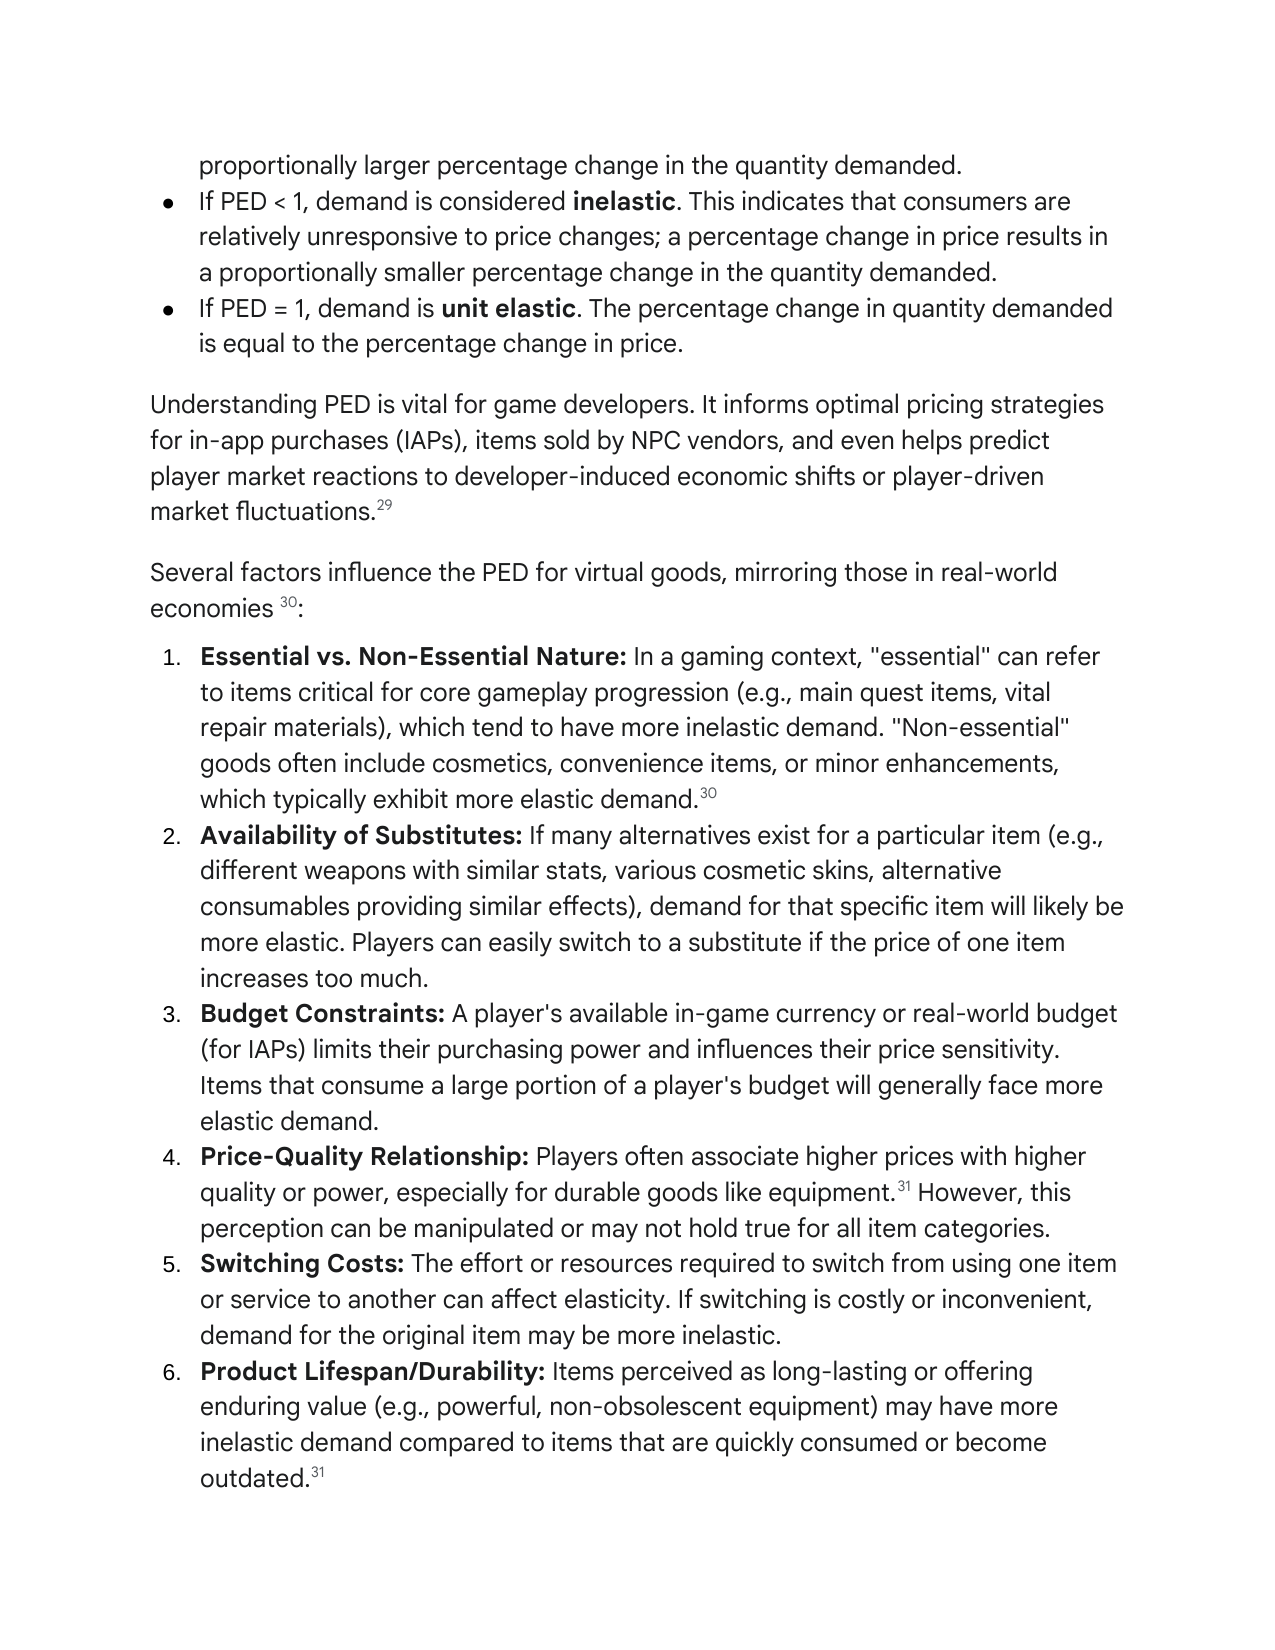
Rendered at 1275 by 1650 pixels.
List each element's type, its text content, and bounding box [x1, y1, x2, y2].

text Several factors influence the PED for virtual goods, mirroring those in real-world economies 30: [150, 557, 1125, 624]
list Budget Constraints: A player's available in-game currency or real-world budget (for IAPs) limits their purchasing power and influences their price sensitivity. Items that consume a large portion of a player's budget will generally face more elastic demand. [162, 998, 1125, 1137]
list Essential vs. Non-Essential Nature: In a gaming context, "essential" can refer to items critical for core gameplay progression (e.g., main quest items, vital repair materials), which tend to have more inelastic demand. "Non-essential" goods often include cosmetics, convenience items, or minor enhancements, which typically exhibit more elastic demand.30 [162, 641, 1125, 816]
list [161, 150, 1125, 181]
list Switching Costs: The effort or resources required to switch from using one item or service to another can affect elasticity. If switching is costly or inconvenient, demand for the original item may be more inelastic. [162, 1249, 1125, 1351]
list Price-Quality Relationship: Players often associate higher prices with higher quality or power, especially for durable goods like equipment.31 However, this perception can be manipulated or may not hold true for all item categories. [162, 1141, 1125, 1244]
text Understanding PED is vital for game developers. It informs optimal pricing strategies for in-app purchases (IAPs), items sold by NPC vendors, and even helps predict player market reactions to developer-induced economic shifts or player-driven market fluctuations.29 [150, 389, 1125, 528]
list If PED = 1, demand is unit elastic. The percentage change in quantity demanded is equal to the percentage change in price. [161, 293, 1125, 360]
list Product Lifespan/Durability: Items perceived as long-lasting or offering enduring value (e.g., powerful, non-obsolescent equipment) may have more inelastic demand compared to items that are quickly consumed or become outdated.31 [162, 1356, 1125, 1494]
list Availability of Substitutes: If many alternatives exist for a particular item (e.g., different weapons with similar stats, various cosmetic skins, alternative consumables providing similar effects), demand for that specific item will likely be more elastic. Players can easily switch to a substitute if the price of one item increases too much. [162, 820, 1125, 994]
list If PED < 1, demand is considered inelastic. This indicates that consumers are relatively unresponsive to price changes; a percentage change in price results in a proportionally smaller percentage change in the quantity demanded. [161, 186, 1125, 288]
